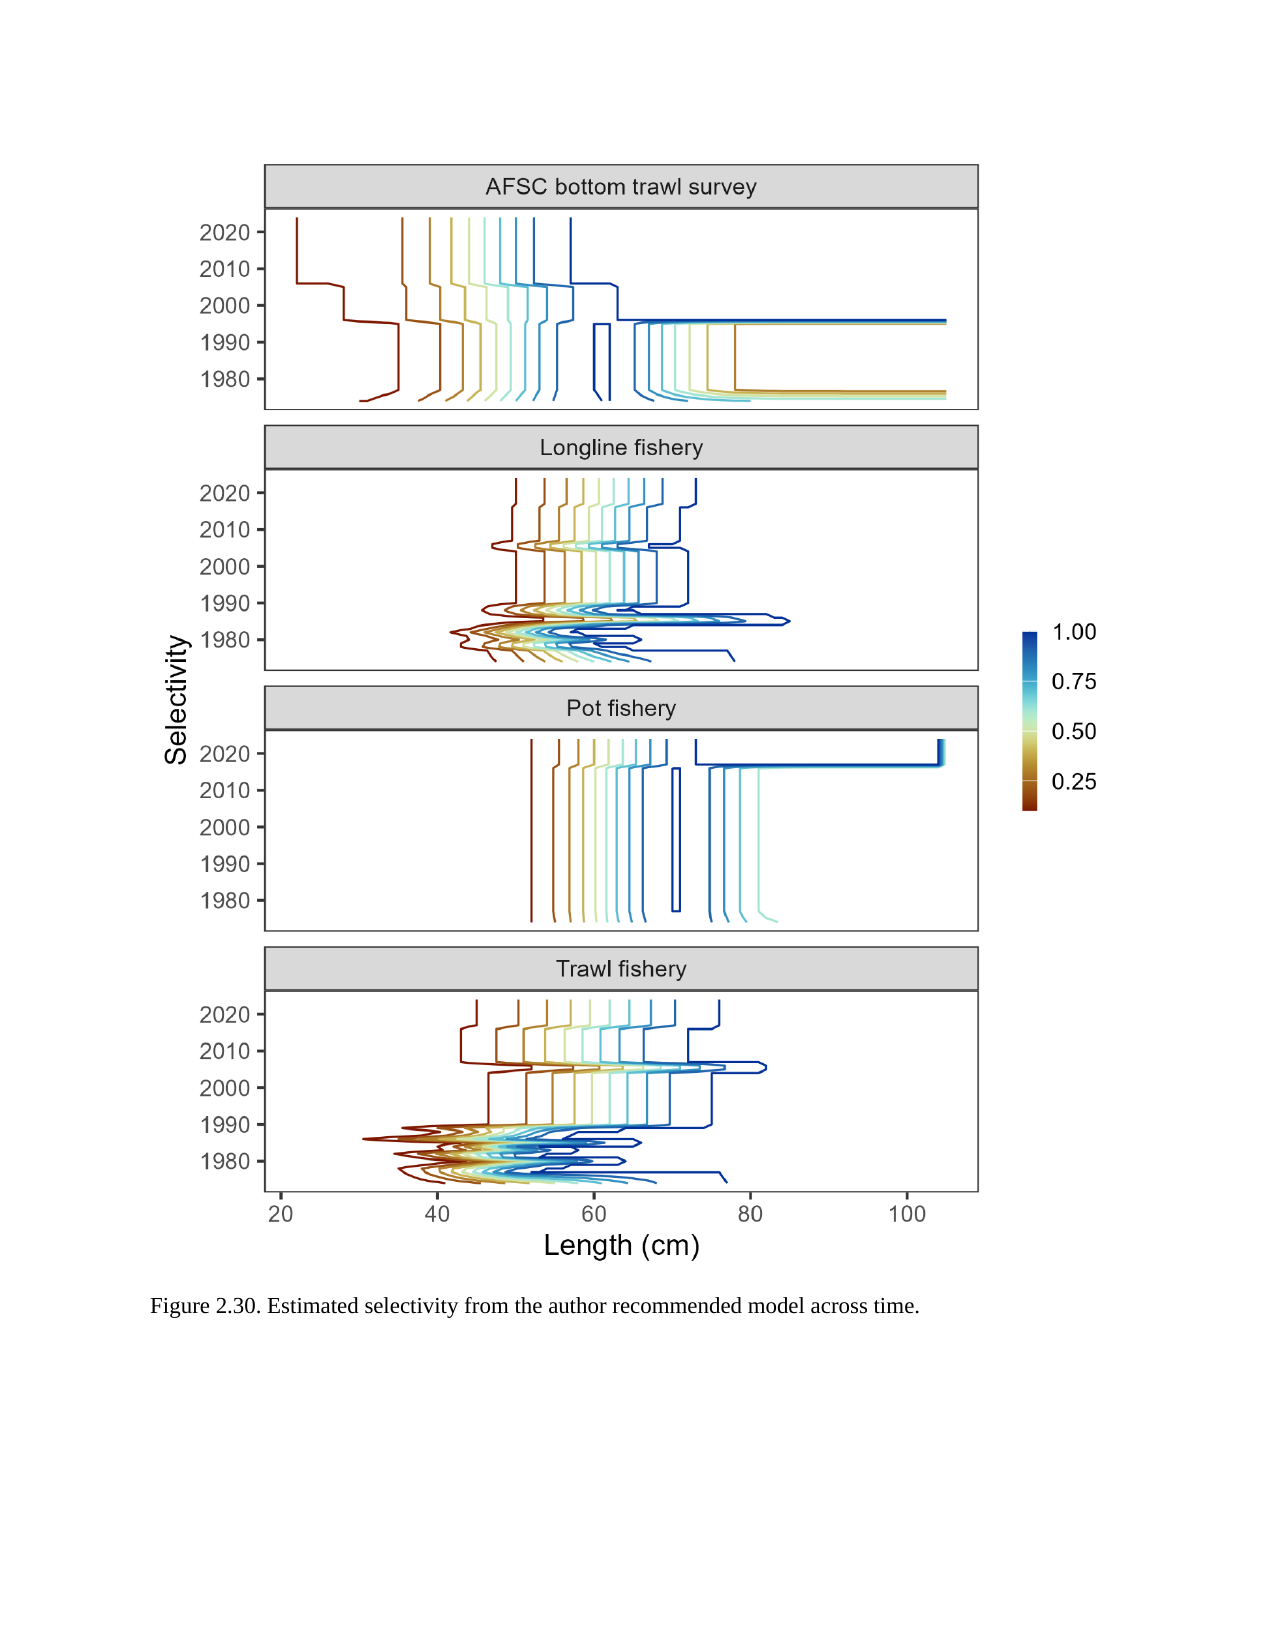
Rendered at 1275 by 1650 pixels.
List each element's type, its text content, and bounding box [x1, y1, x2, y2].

subtitle Figure 2.30. Estimated selectivity from the author recommended model across time. [150, 1292, 1125, 1318]
picture [150, 150, 1125, 1275]
